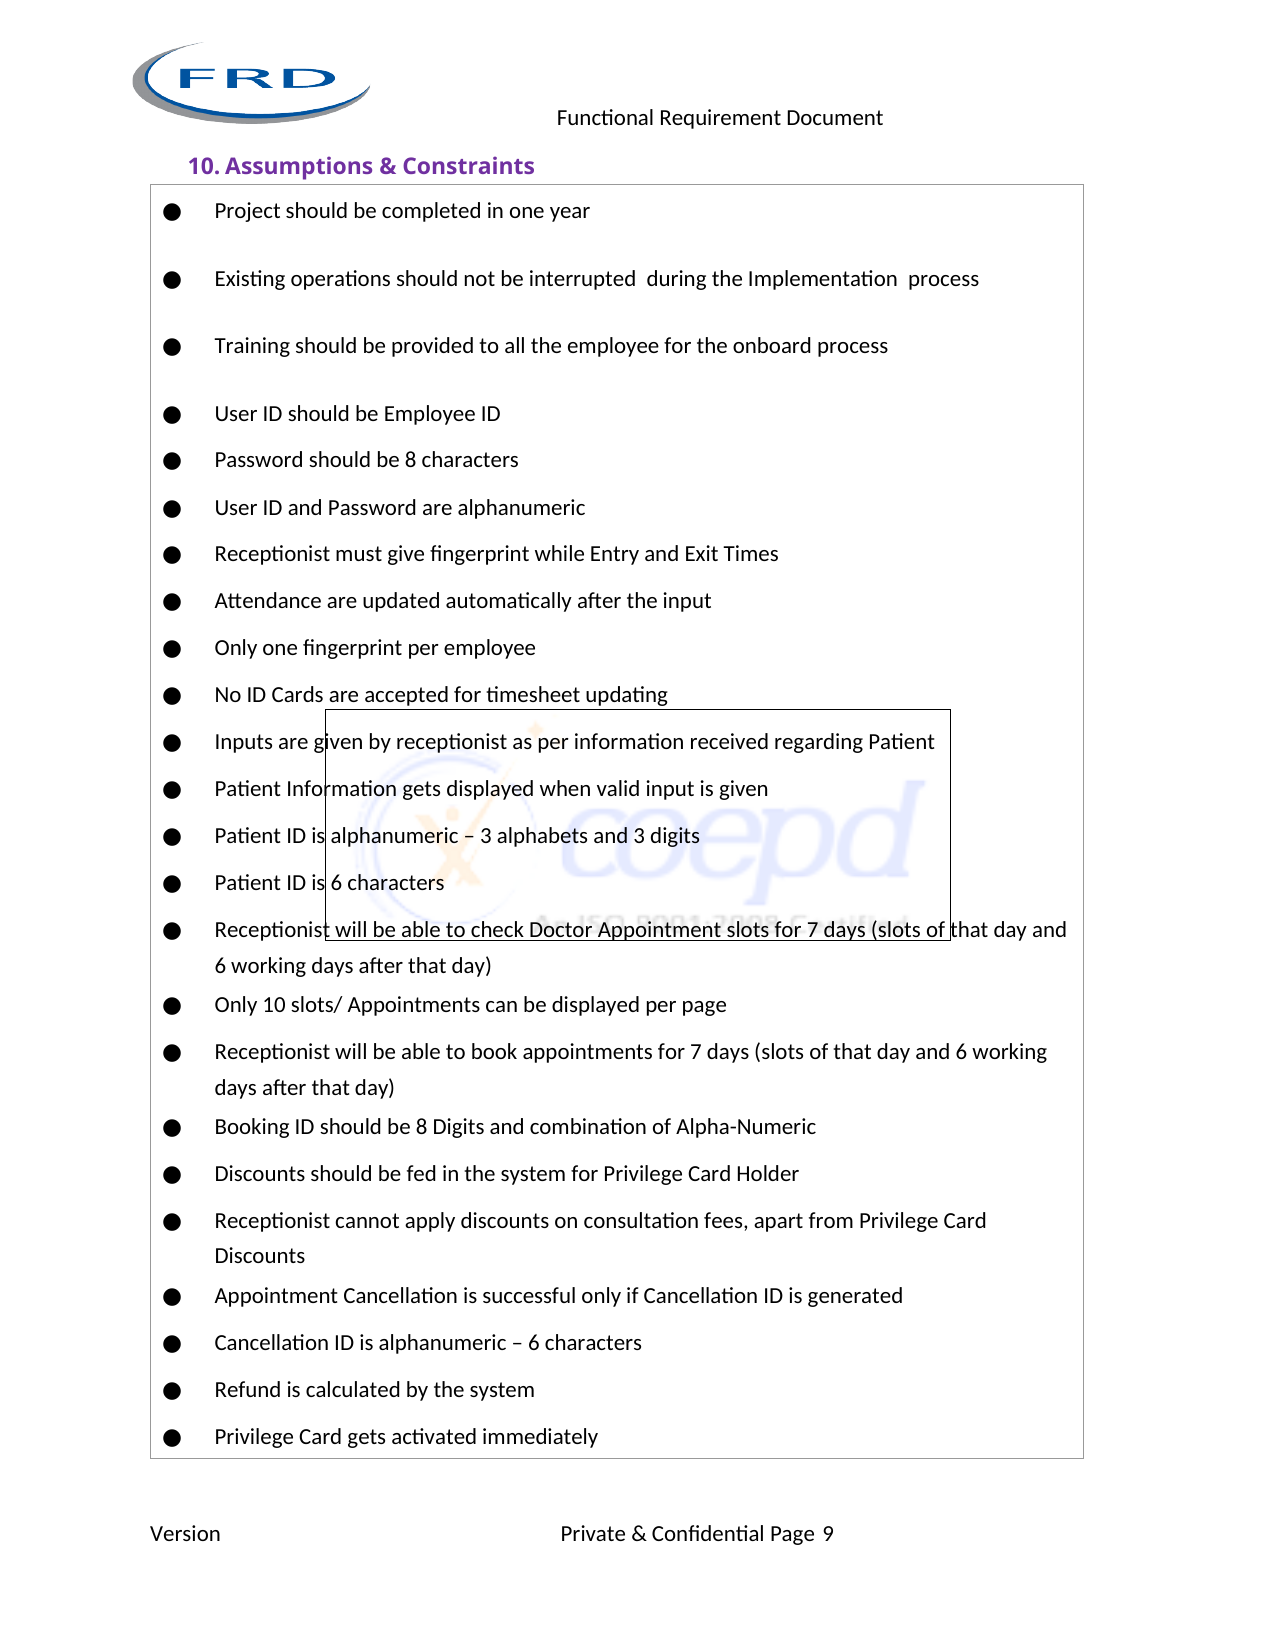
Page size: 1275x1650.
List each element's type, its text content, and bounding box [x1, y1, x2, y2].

picture [132, 42, 371, 126]
subtitle Assumptions & Constraints [187, 150, 1125, 181]
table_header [151, 185, 1083, 1458]
